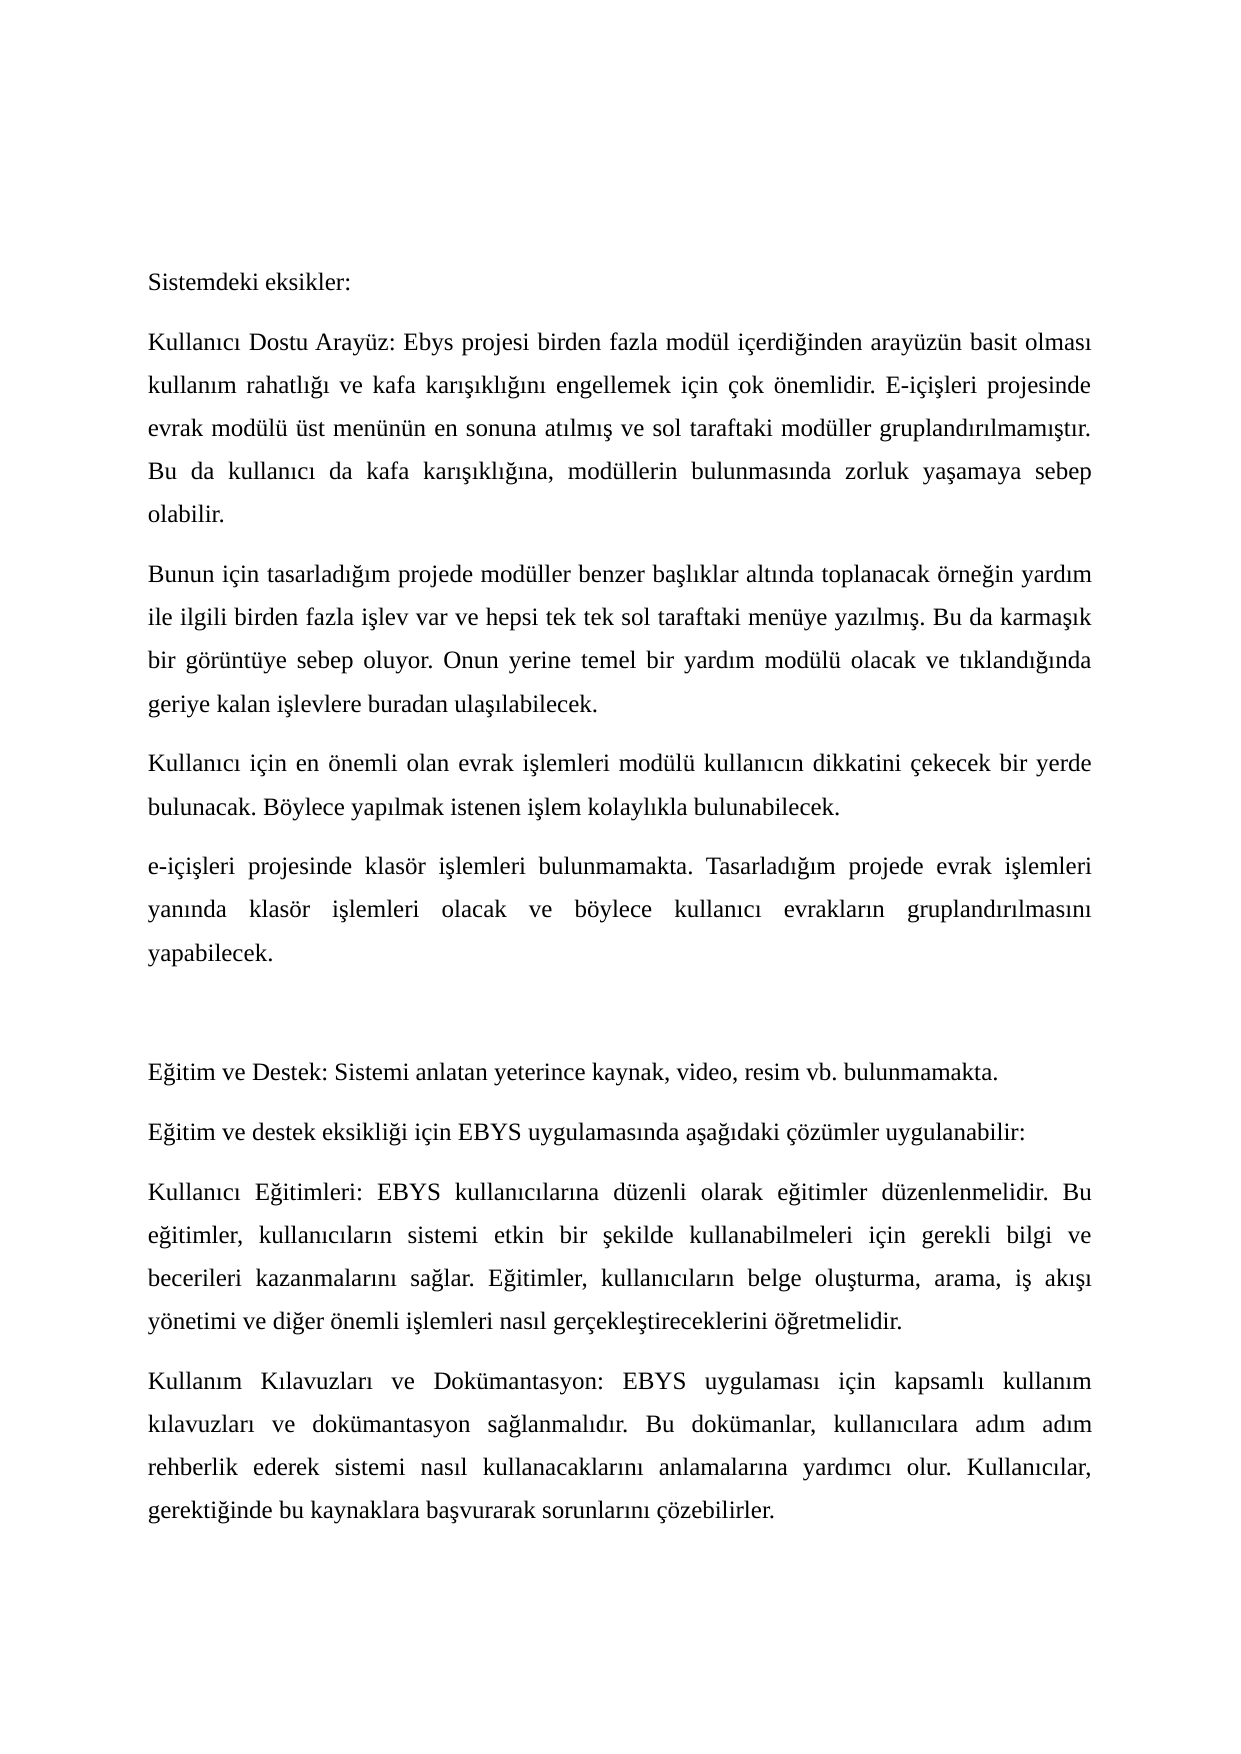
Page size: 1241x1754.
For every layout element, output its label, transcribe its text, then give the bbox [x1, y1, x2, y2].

text Kullanıcı Eğitimleri: EBYS kullanıcılarına düzenli olarak eğitimler düzenlenmelidir. Bu eğitimler, kullanıcıların sistemi etkin bir şekilde kullanabilmeleri için gerekli bilgi ve becerileri kazanmalarını sağlar. Eğitimler, kullanıcıların belge oluşturma, arama, iş akışı yönetimi ve diğer önemli işlemleri nasıl gerçekleştireceklerini öğretmelidir. [148, 1177, 1093, 1335]
text Bunun için tasarladığım projede modüller benzer başlıklar altında toplanacak örneğin yardım ile ilgili birden fazla işlev var ve hepsi tek tek sol taraftaki menüye yazılmış. Bu da karmaşık bir görüntüye sebep oluyor. Onun yerine temel bir yardım modülü olacak ve tıklandığında geriye kalan işlevlere buradan ulaşılabilecek. [148, 559, 1093, 717]
text Kullanıcı Dostu Arayüz: Ebys projesi birden fazla modül içerdiğinden arayüzün basit olması kullanım rahatlığı ve kafa karışıklığını engellemek için çok önemlidir. E-içişleri projesinde evrak modülü üst menünün en sonuna atılmış ve sol taraftaki modüller gruplandırılmamıştır. Bu da kullanıcı da kafa karışıklığına, modüllerin bulunmasında zorluk yaşamaya sebep olabilir. [148, 327, 1093, 528]
text Kullanım Kılavuzları ve Dokümantasyon: EBYS uygulaması için kapsamlı kullanım kılavuzları ve dokümantasyon sağlanmalıdır. Bu dokümanlar, kullanıcılara adım adım rehberlik ederek sistemi nasıl kullanacaklarını anlamalarına yardımcı olur. Kullanıcılar, gerektiğinde bu kaynaklara başvurarak sorunlarını çözebilirler. [148, 1366, 1093, 1524]
text Kullanıcı için en önemli olan evrak işlemleri modülü kullanıcın dikkatini çekecek bir yerde bulunacak. Böylece yapılmak istenen işlem kolaylıkla bulunabilecek. [148, 748, 1093, 820]
text Eğitim ve Destek: Sistemi anlatan yeterince kaynak, video, resim vb. bulunmamakta. [148, 1057, 1093, 1086]
text Eğitim ve destek eksikliği için EBYS uygulamasında aşağıdaki çözümler uygulanabilir: [148, 1117, 1093, 1146]
text Sistemdeki eksikler: [148, 267, 1093, 296]
text e-içişleri projesinde klasör işlemleri bulunmamakta. Tasarladığım projede evrak işlemleri yanında klasör işlemleri olacak ve böylece kullanıcı evrakların gruplandırılmasını yapabilecek. [148, 851, 1093, 966]
